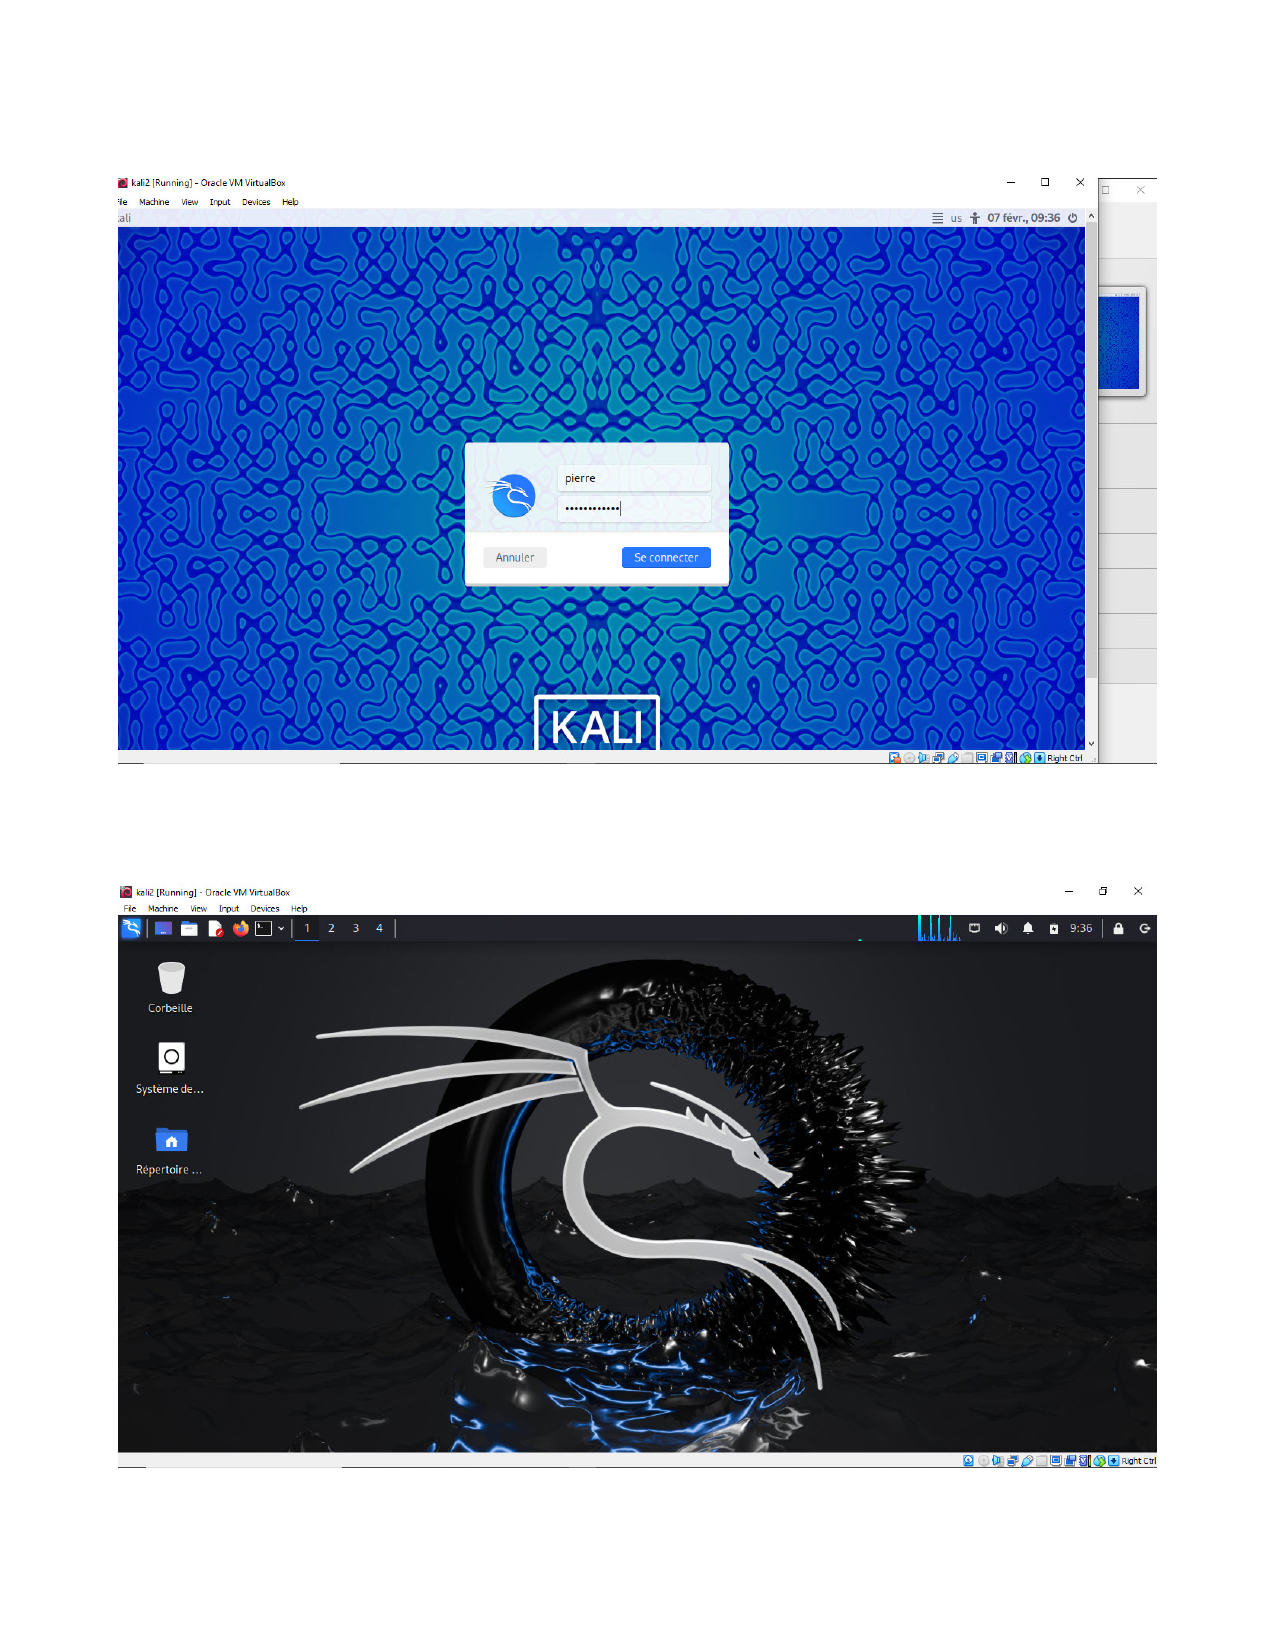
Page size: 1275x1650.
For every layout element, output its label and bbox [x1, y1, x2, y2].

picture [118, 883, 1157, 1468]
picture [118, 178, 1157, 764]
